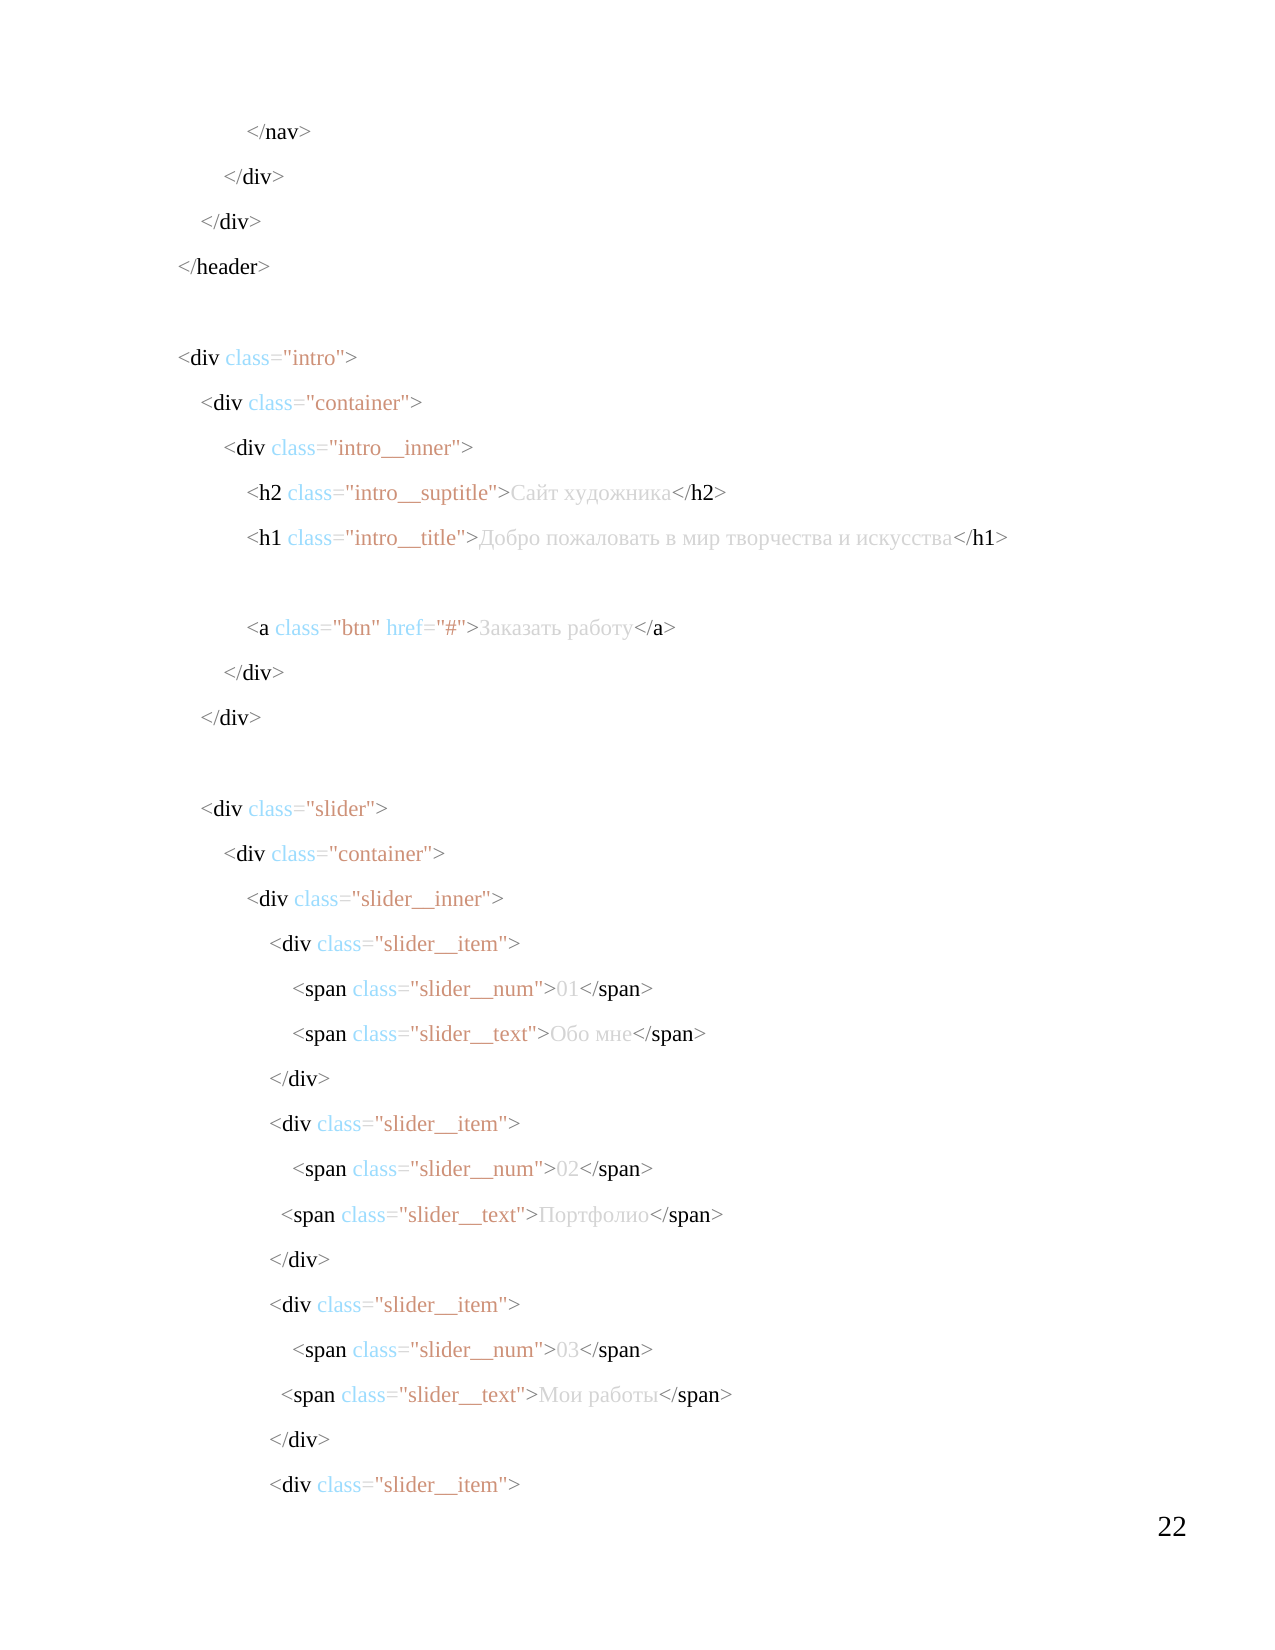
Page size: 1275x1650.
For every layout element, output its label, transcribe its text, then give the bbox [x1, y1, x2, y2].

text <div class="slider__item"> [177, 930, 1186, 956]
text <h1 class="intro__title">Добро пожаловать в мир творчества и искусства</h1> [177, 524, 1186, 550]
text <div class="slider__item"> [177, 1110, 1186, 1137]
text </div> [177, 1426, 1186, 1452]
text <h2 class="intro__suptitle">Сайт художника</h2> [177, 479, 1186, 505]
text <span class="slider__text">Мои работы</span> [177, 1381, 1186, 1407]
text </nav> [177, 118, 1186, 144]
text </div> [177, 208, 1186, 235]
text </div> [177, 704, 1186, 731]
text </div> [177, 1065, 1186, 1092]
text <div class="container"> [177, 389, 1186, 415]
text <span class="slider__num">03</span> [177, 1336, 1186, 1362]
text <div class="intro__inner"> [177, 434, 1186, 460]
text <div class="slider__item"> [177, 1291, 1186, 1317]
text <div class="slider__item"> [177, 1471, 1186, 1498]
text <a class="btn" href="#">Заказать работу</a> [177, 614, 1186, 641]
text <span class="slider__text">Обо мне</span> [177, 1020, 1186, 1047]
text <span class="slider__num">02</span> [177, 1156, 1186, 1182]
text <div class="slider__inner"> [177, 885, 1186, 911]
text </header> [177, 253, 1186, 280]
text <span class="slider__num">01</span> [177, 975, 1186, 1001]
text <span class="slider__text">Портфолио</span> [177, 1201, 1186, 1227]
text <div class="slider"> [177, 795, 1186, 821]
text </div> [177, 163, 1186, 189]
text </div> [177, 659, 1186, 686]
text </div> [177, 1246, 1186, 1272]
text <div class="intro"> [177, 344, 1186, 370]
text <div class="container"> [177, 840, 1186, 866]
